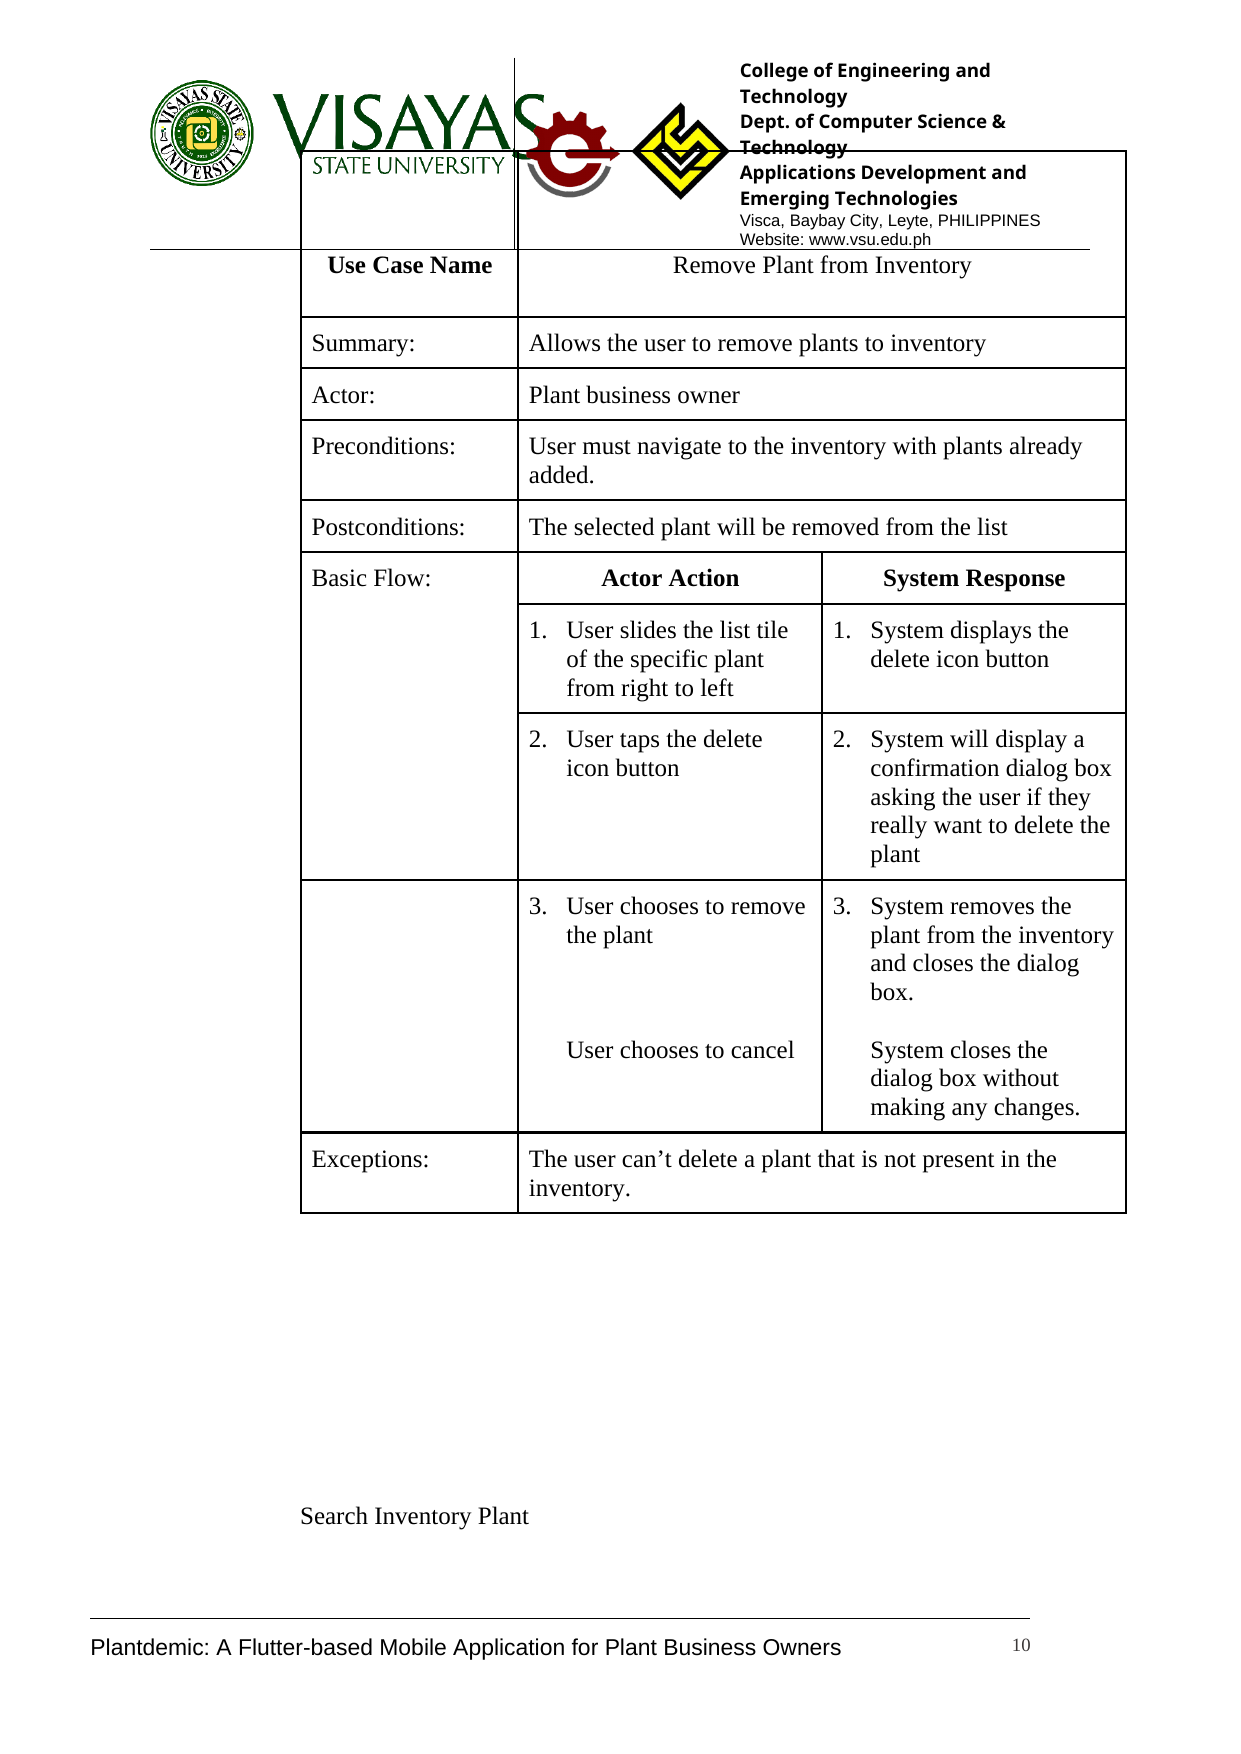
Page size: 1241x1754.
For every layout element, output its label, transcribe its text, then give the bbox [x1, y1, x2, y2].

table_cell Exceptions: [302, 1134, 517, 1212]
table_cell User taps the delete icon button [519, 714, 821, 878]
table_cell System Response [823, 553, 1125, 603]
table_header Use Case Name [302, 250, 517, 316]
table_cell User slides the list tile of the specific plant from right to left [519, 605, 821, 712]
table_cell System will display a confirmation dialog box asking the user if they really want to delete the plant [823, 714, 1125, 878]
table_cell System displays the delete icon button [823, 605, 1125, 712]
table_cell Preconditions: [302, 421, 517, 499]
table_cell Plant business owner [519, 369, 1125, 419]
table_cell Postconditions: [302, 501, 517, 551]
table_cell Actor Action [519, 553, 821, 603]
table_cell User chooses to remove the plant User chooses to cancel [519, 881, 821, 1131]
table_cell Allows the user to remove plants to inventory [519, 318, 1125, 367]
table_header Remove Plant from Inventory [519, 152, 1125, 316]
table_cell Actor: [302, 369, 517, 419]
text Search Inventory Plant [225, 1501, 1090, 1530]
picture [631, 102, 730, 150]
table_cell Basic Flow: [302, 553, 517, 878]
table_header Use Case Name [302, 152, 514, 249]
table_cell The selected plant will be removed from the list [519, 501, 1125, 551]
table_cell The user can’t delete a plant that is not present in the inventory. [519, 1134, 1125, 1212]
table_cell User must navigate to the inventory with plants already added. [519, 421, 1125, 499]
table_cell System removes the plant from the inventory and closes the dialog box. System closes the dialog box without making any changes. [823, 881, 1125, 1131]
table_cell [302, 881, 517, 1131]
picture [515, 80, 621, 150]
picture [150, 80, 514, 186]
table_cell Summary: [302, 318, 517, 367]
